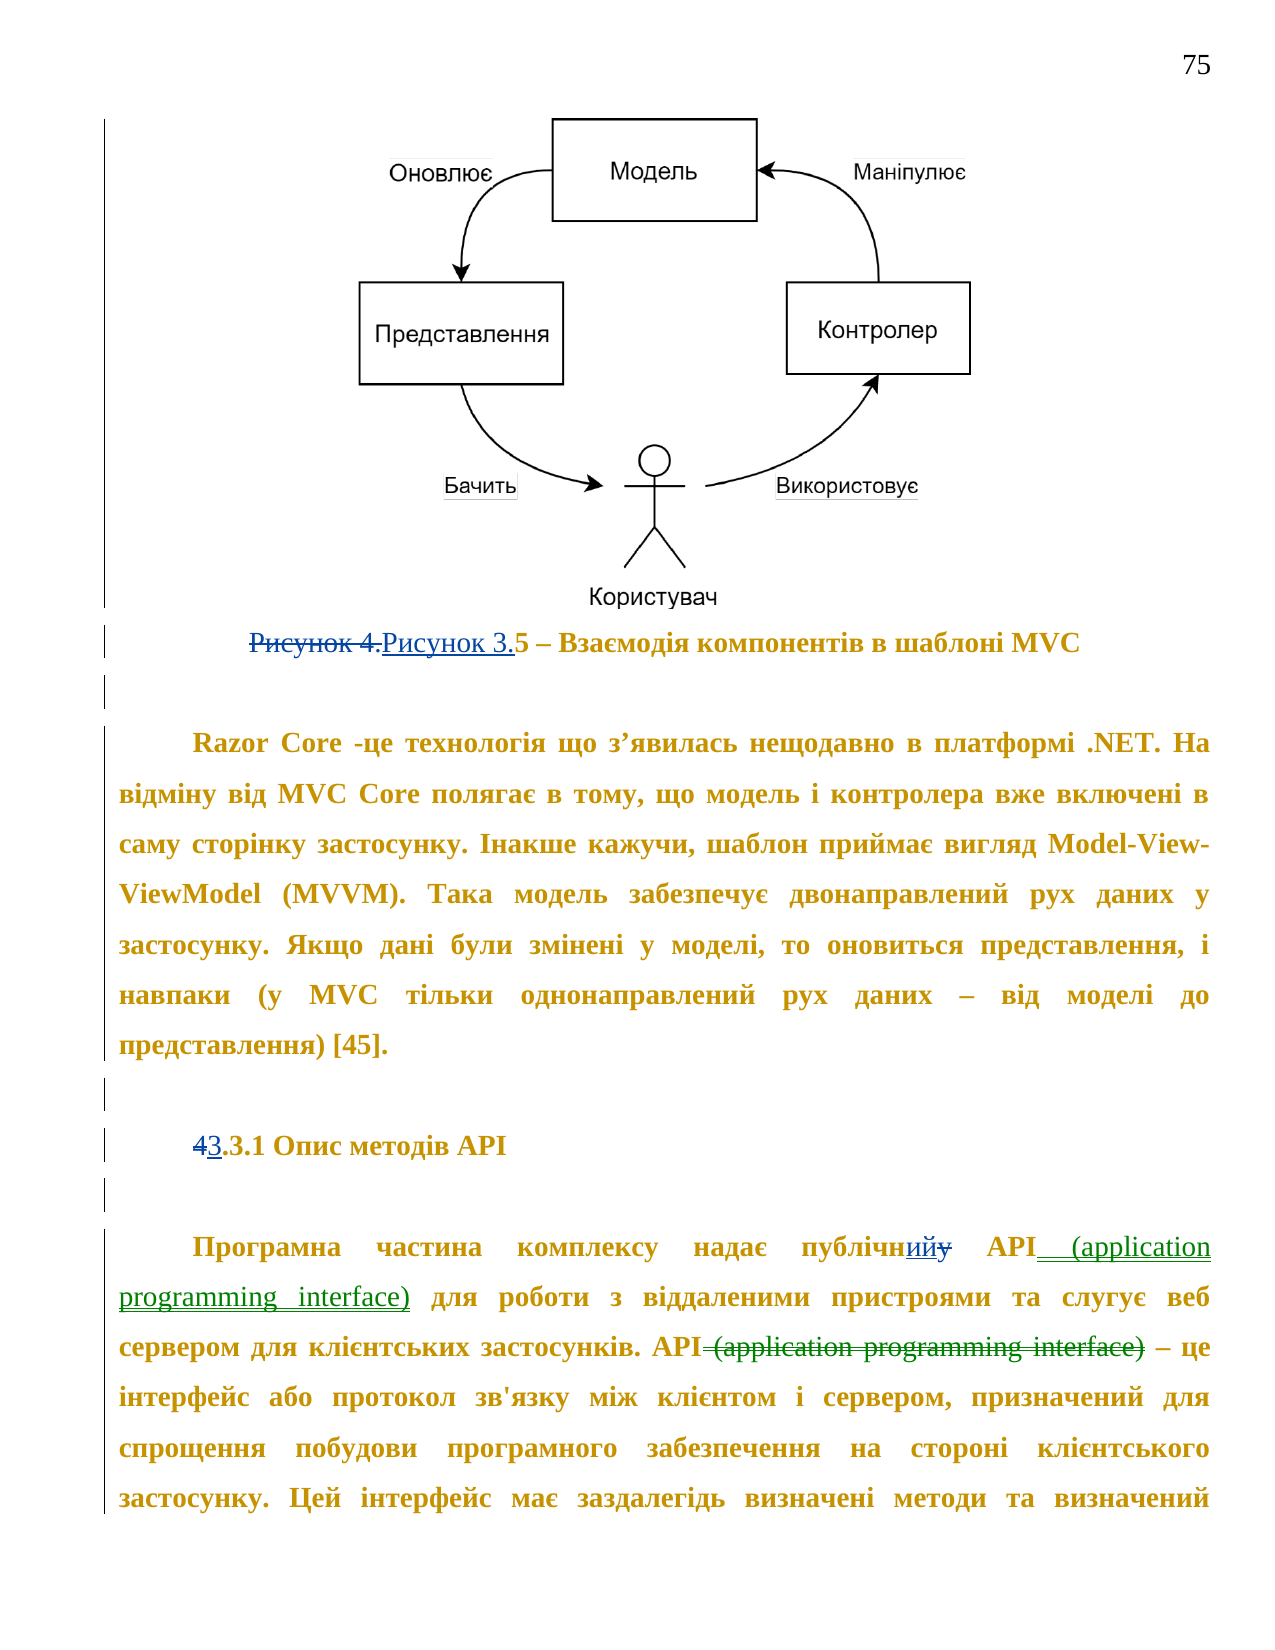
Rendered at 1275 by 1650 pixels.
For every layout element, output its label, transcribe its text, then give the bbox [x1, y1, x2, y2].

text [118, 1229, 1211, 1514]
subtitle .3.1 Опис методів API [118, 1128, 1211, 1162]
text Razor Core -це технологія що з’явилась нещодавно в платформі .NET. На відміну від MVC Core полягає в тому, що модель і контролера вже включені в саму сторінку застосунку. Інакше кажучи, шаблон приймає вигляд Model-View-ViewModel (MVVM). Така модель забезпечує двонаправлений рух даних у застосунку. Якщо дані були змінені у моделі, то оновиться представлення, і навпаки (у MVC тільки однонаправлений рух даних – від моделі до представлення) [45]. [118, 726, 1211, 1061]
picture [358, 118, 971, 609]
text 5 – Взаємодія компонентів в шаблоні MVC [118, 625, 1211, 658]
